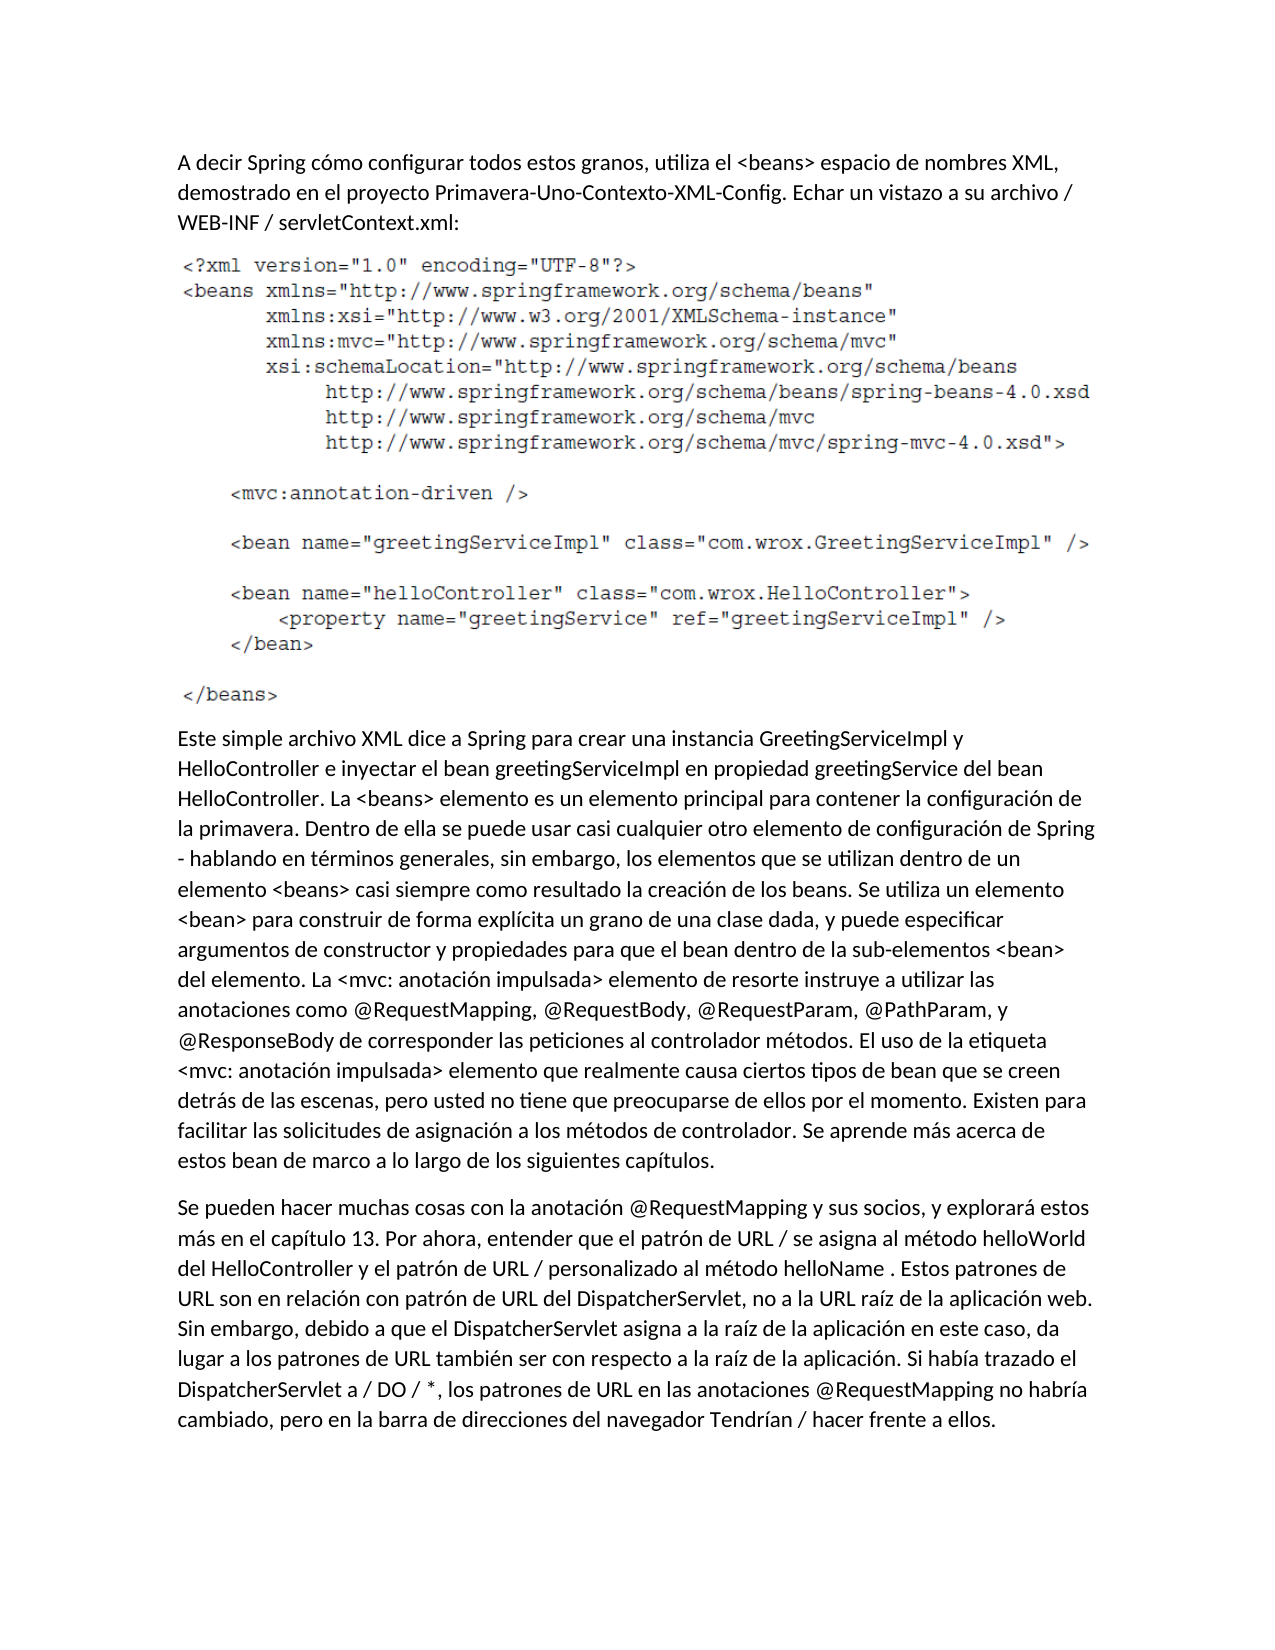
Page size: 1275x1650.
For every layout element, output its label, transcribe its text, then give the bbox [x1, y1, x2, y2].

text Este simple archivo XML dice a Spring para crear una instancia GreetingServiceImpl y HelloController e inyectar el bean greetingServiceImpl en propiedad greetingService del bean HelloController. La <beans> elemento es un elemento principal para contener la configuración de la primavera. Dentro de ella se puede usar casi cualquier otro elemento de configuración de Spring - hablando en términos generales, sin embargo, los elementos que se utilizan dentro de un elemento <beans> casi siempre como resultado la creación de los beans. Se utiliza un elemento <bean> para construir de forma explícita un grano de una clase dada, y puede especificar argumentos de constructor y propiedades para que el bean dentro de la sub-elementos <bean> del elemento. La <mvc: anotación impulsada> elemento de resorte instruye a utilizar las anotaciones como @RequestMapping, @RequestBody, @RequestParam, @PathParam, y @ResponseBody de corresponder las peticiones al controlador métodos. El uso de la etiqueta <mvc: anotación impulsada> elemento que realmente causa ciertos tipos de bean que se creen detrás de las escenas, pero usted no tiene que preocuparse de ellos por el momento. Existen para facilitar las solicitudes de asignación a los métodos de controlador. Se aprende más acerca de estos bean de marco a lo largo de los siguientes capítulos. [177, 724, 1098, 1174]
picture [177, 255, 1098, 705]
text A decir Spring cómo configurar todos estos granos, utiliza el <beans> espacio de nombres XML, demostrado en el proyecto Primavera-Uno-Contexto-XML-Config. Echar un vistazo a su archivo / WEB-INF / servletContext.xml: [177, 148, 1098, 236]
text Se pueden hacer muchas cosas con la anotación @RequestMapping y sus socios, y explorará estos más en el capítulo 13. Por ahora, entender que el patrón de URL / se asigna al método helloWorld del HelloController y el patrón de URL / personalizado al método helloName . Estos patrones de URL son en relación con patrón de URL del DispatcherServlet, no a la URL raíz de la aplicación web. Sin embargo, debido a que el DispatcherServlet asigna a la raíz de la aplicación en este caso, da lugar a los patrones de URL también ser con respecto a la raíz de la aplicación. Si había trazado el DispatcherServlet a / DO / *, los patrones de URL en las anotaciones @RequestMapping no habría cambiado, pero en la barra de direcciones del navegador Tendrían / hacer frente a ellos. [177, 1193, 1098, 1433]
